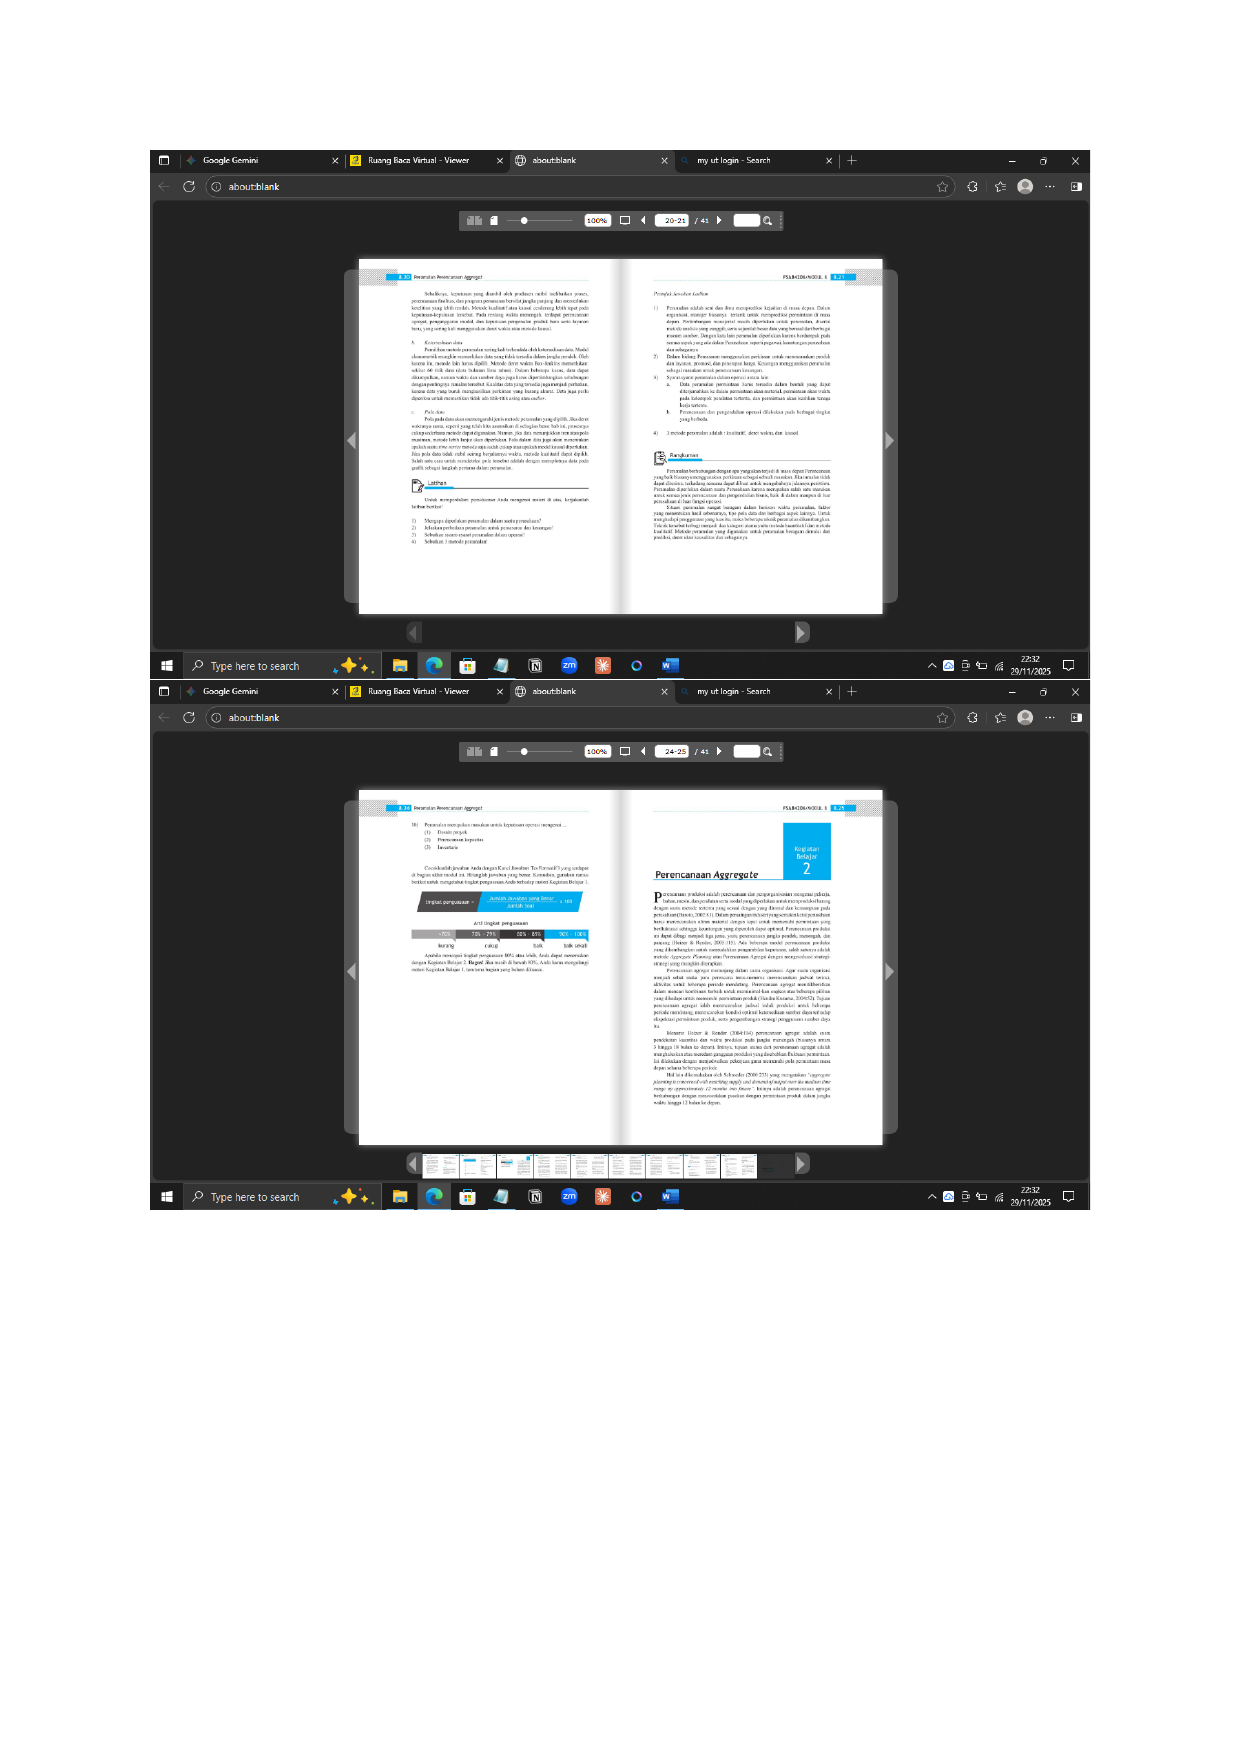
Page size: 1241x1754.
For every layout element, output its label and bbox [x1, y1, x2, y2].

picture [150, 680, 1091, 1210]
picture [150, 150, 1091, 679]
